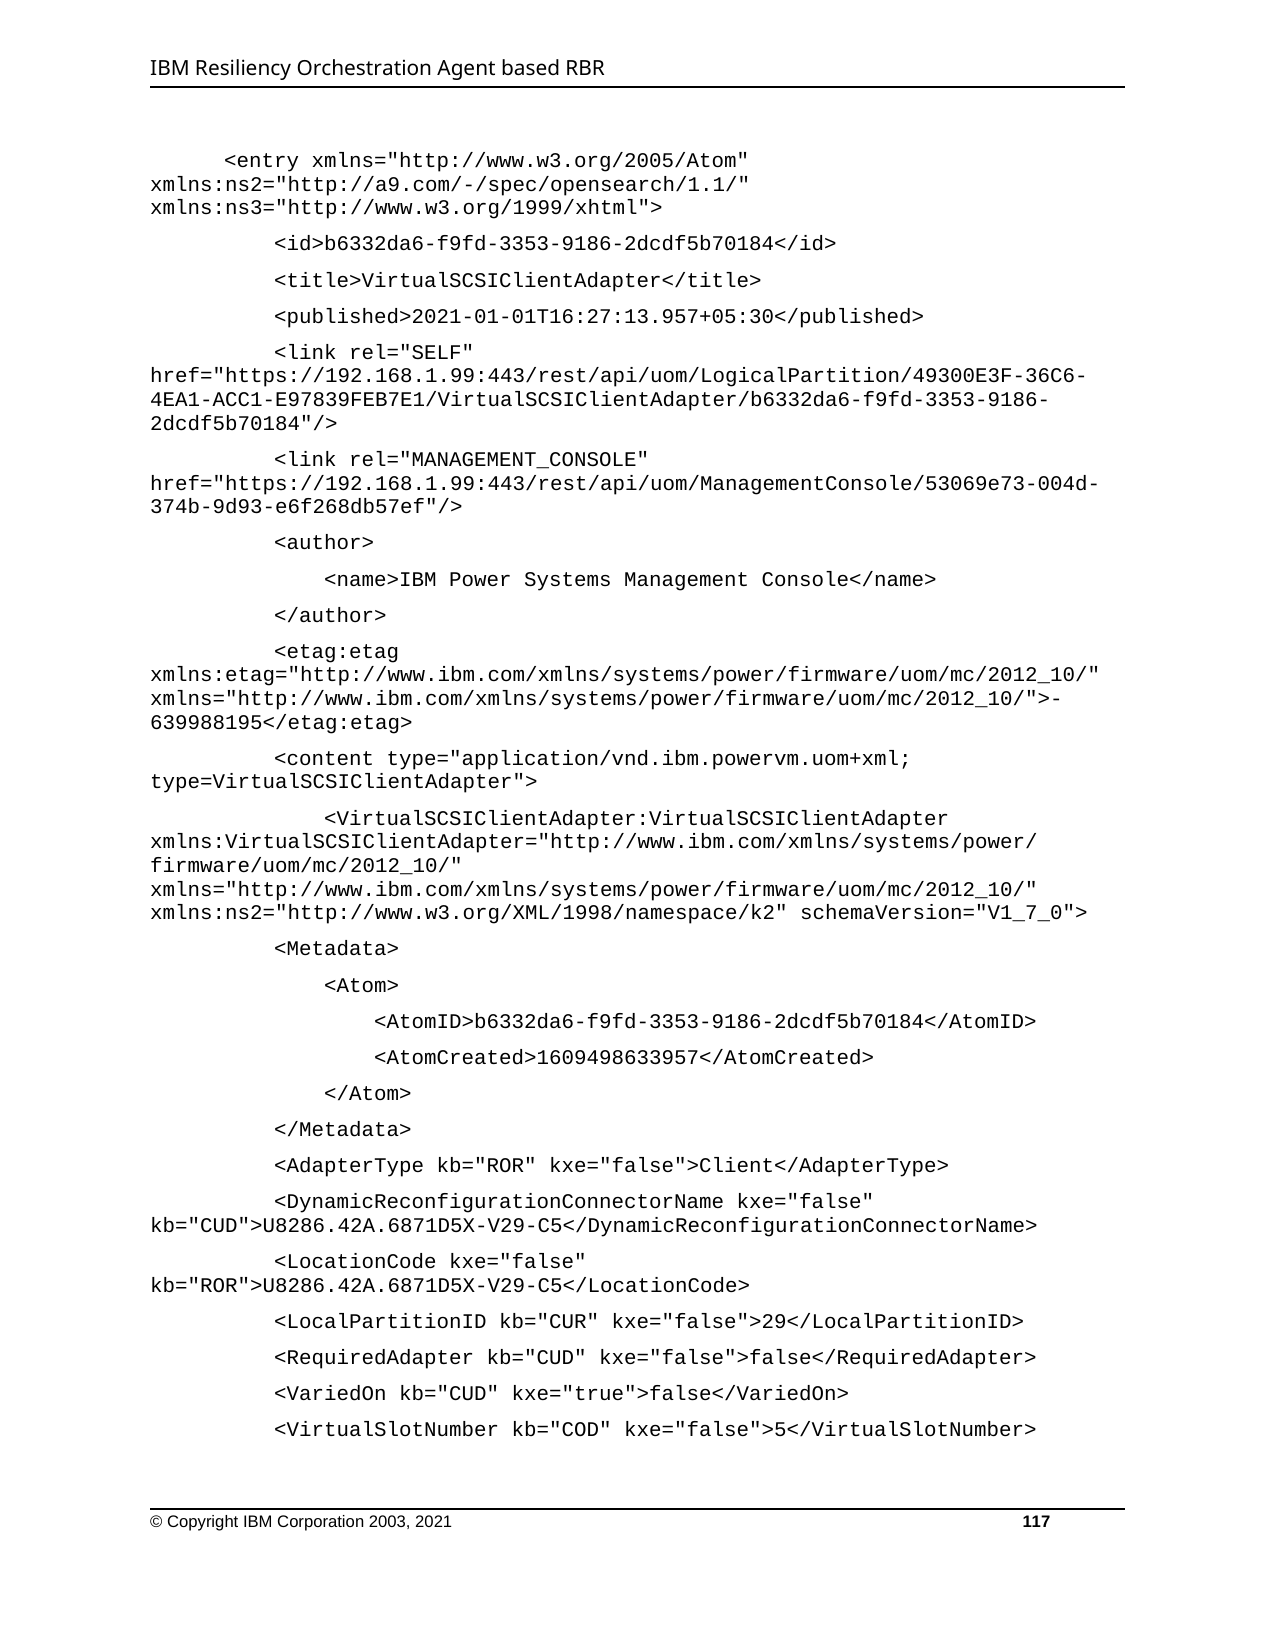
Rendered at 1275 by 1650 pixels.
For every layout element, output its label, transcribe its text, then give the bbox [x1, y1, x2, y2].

text <author> [150, 532, 1125, 556]
text </author> [150, 605, 1125, 628]
text <link rel="SELF" href="https://192.168.1.99:443/rest/api/uom/LogicalPartition/49300E3F-36C6-4EA1-ACC1-E97839FEB7E1/VirtualSCSIClientAdapter/b6332da6-f9fd-3353-9186-2dcdf5b70184"/> [150, 342, 1125, 436]
text <AdapterType kb="ROR" kxe="false">Client</AdapterType> [150, 1155, 1125, 1179]
text <RequiredAdapter kb="CUD" kxe="false">false</RequiredAdapter> [150, 1347, 1125, 1371]
text <entry xmlns="http://www.w3.org/2005/Atom" xmlns:ns2="http://a9.com/-/spec/opensearch/1.1/" xmlns:ns3="http://www.w3.org/1999/xhtml"> [150, 150, 1125, 221]
text <Metadata> [150, 938, 1125, 962]
text </Atom> [150, 1083, 1125, 1107]
text <LocationCode kxe="false" kb="ROR">U8286.42A.6871D5X-V29-C5</LocationCode> [150, 1251, 1125, 1298]
text <LocalPartitionID kb="CUR" kxe="false">29</LocalPartitionID> [150, 1311, 1125, 1335]
text <VirtualSlotNumber kb="COD" kxe="false">5</VirtualSlotNumber> [150, 1419, 1125, 1443]
text <title>VirtualSCSIClientAdapter</title> [150, 269, 1125, 293]
text <AtomCreated>1609498633957</AtomCreated> [150, 1047, 1125, 1071]
text <Atom> [150, 974, 1125, 998]
text <VirtualSCSIClientAdapter:VirtualSCSIClientAdapter xmlns:VirtualSCSIClientAdapter="http://www.ibm.com/xmlns/systems/power/firmware/uom/mc/2012_10/" xmlns="http://www.ibm.com/xmlns/systems/power/firmware/uom/mc/2012_10/" xmlns:ns2="http://www.w3.org/XML/1998/namespace/k2" schemaVersion="V1_7_0"> [150, 808, 1125, 926]
text <DynamicReconfigurationConnectorName kxe="false" kb="CUD">U8286.42A.6871D5X-V29-C5</DynamicReconfigurationConnectorName> [150, 1191, 1125, 1239]
text <VariedOn kb="CUD" kxe="true">false</VariedOn> [150, 1383, 1125, 1407]
text <etag:etag xmlns:etag="http://www.ibm.com/xmlns/systems/power/firmware/uom/mc/2012_10/" xmlns="http://www.ibm.com/xmlns/systems/power/firmware/uom/mc/2012_10/">-639988195</etag:etag> [150, 641, 1125, 735]
text </Metadata> [150, 1119, 1125, 1143]
text <name>IBM Power Systems Management Console</name> [150, 568, 1125, 592]
text <published>2021-01-01T16:27:13.957+05:30</published> [150, 306, 1125, 329]
text <id>b6332da6-f9fd-3353-9186-2dcdf5b70184</id> [150, 233, 1125, 257]
text <AtomID>b6332da6-f9fd-3353-9186-2dcdf5b70184</AtomID> [150, 1011, 1125, 1034]
text <link rel="MANAGEMENT_CONSOLE" href="https://192.168.1.99:443/rest/api/uom/ManagementConsole/53069e73-004d-374b-9d93-e6f268db57ef"/> [150, 449, 1125, 520]
text <content type="application/vnd.ibm.powervm.uom+xml; type=VirtualSCSIClientAdapter"> [150, 748, 1125, 795]
